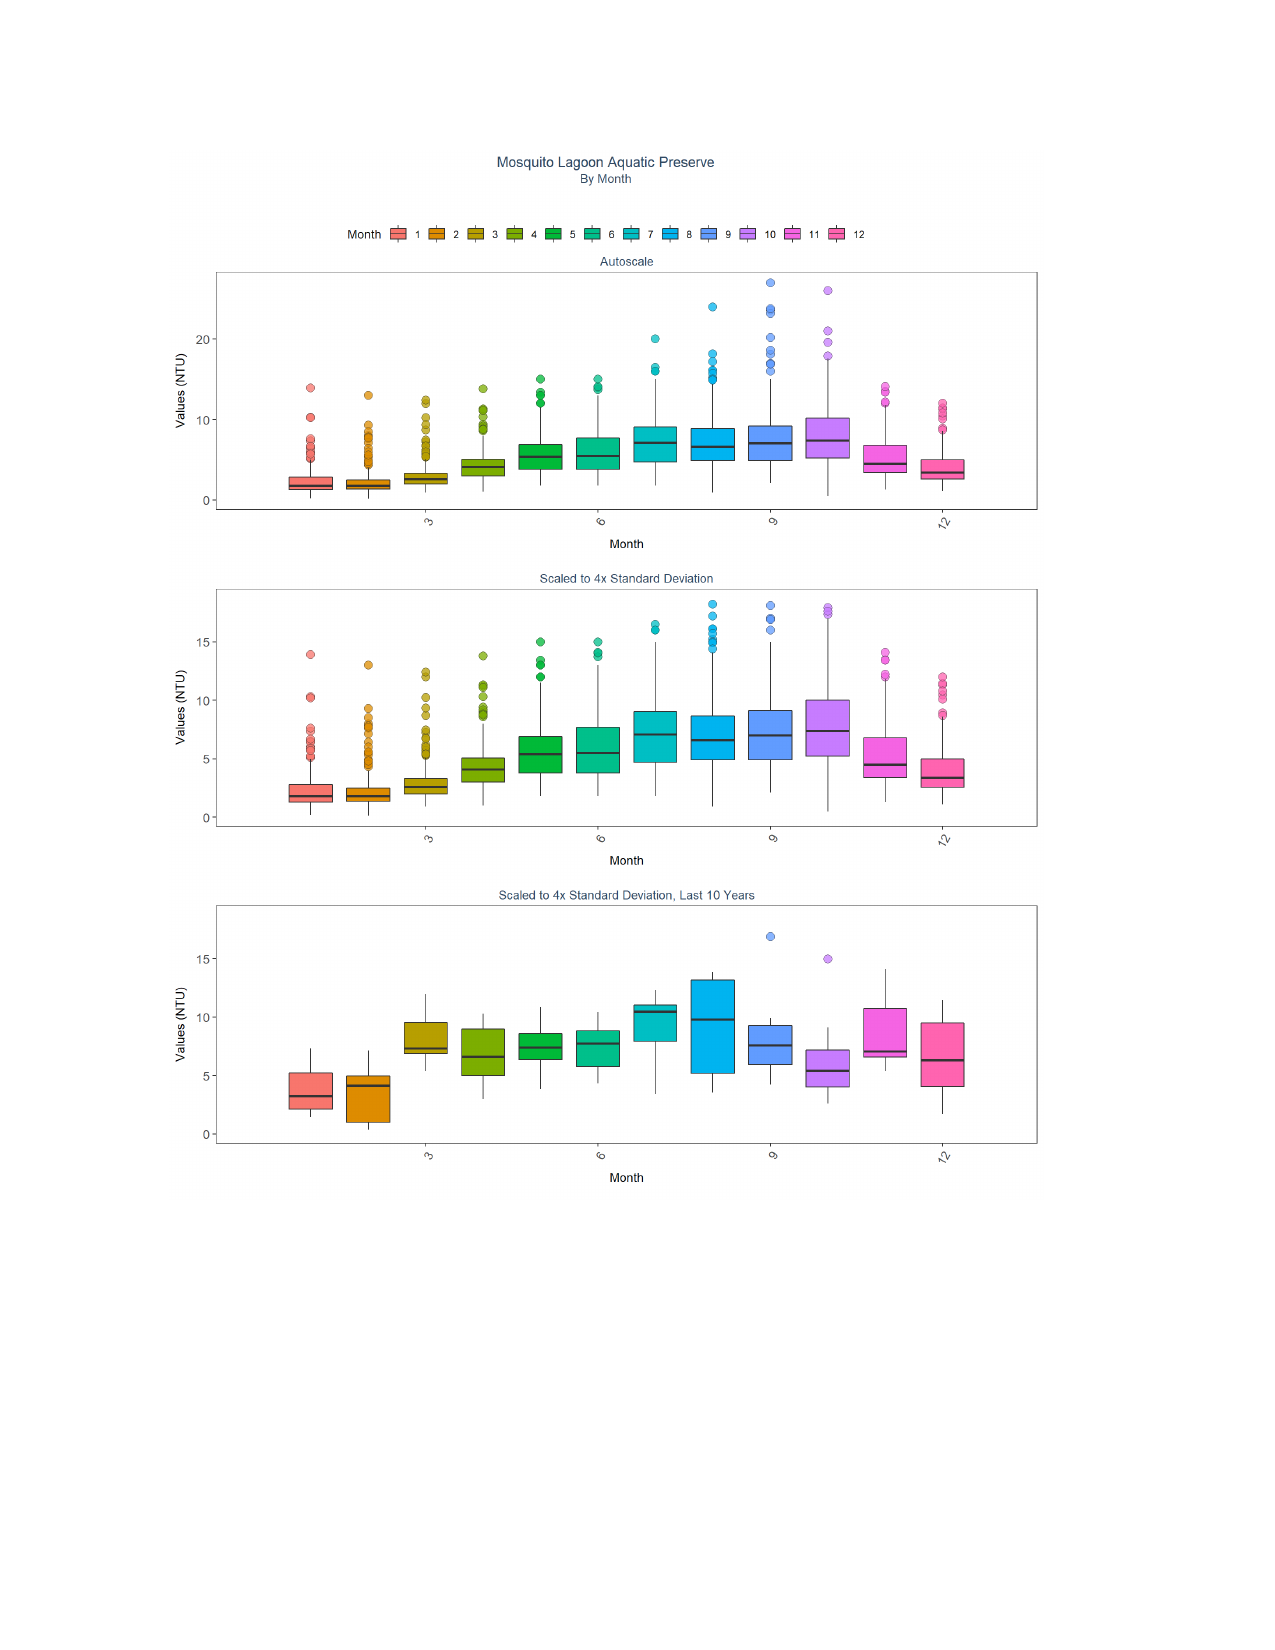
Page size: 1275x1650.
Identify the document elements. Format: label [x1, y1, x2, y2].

picture [168, 150, 1044, 1200]
